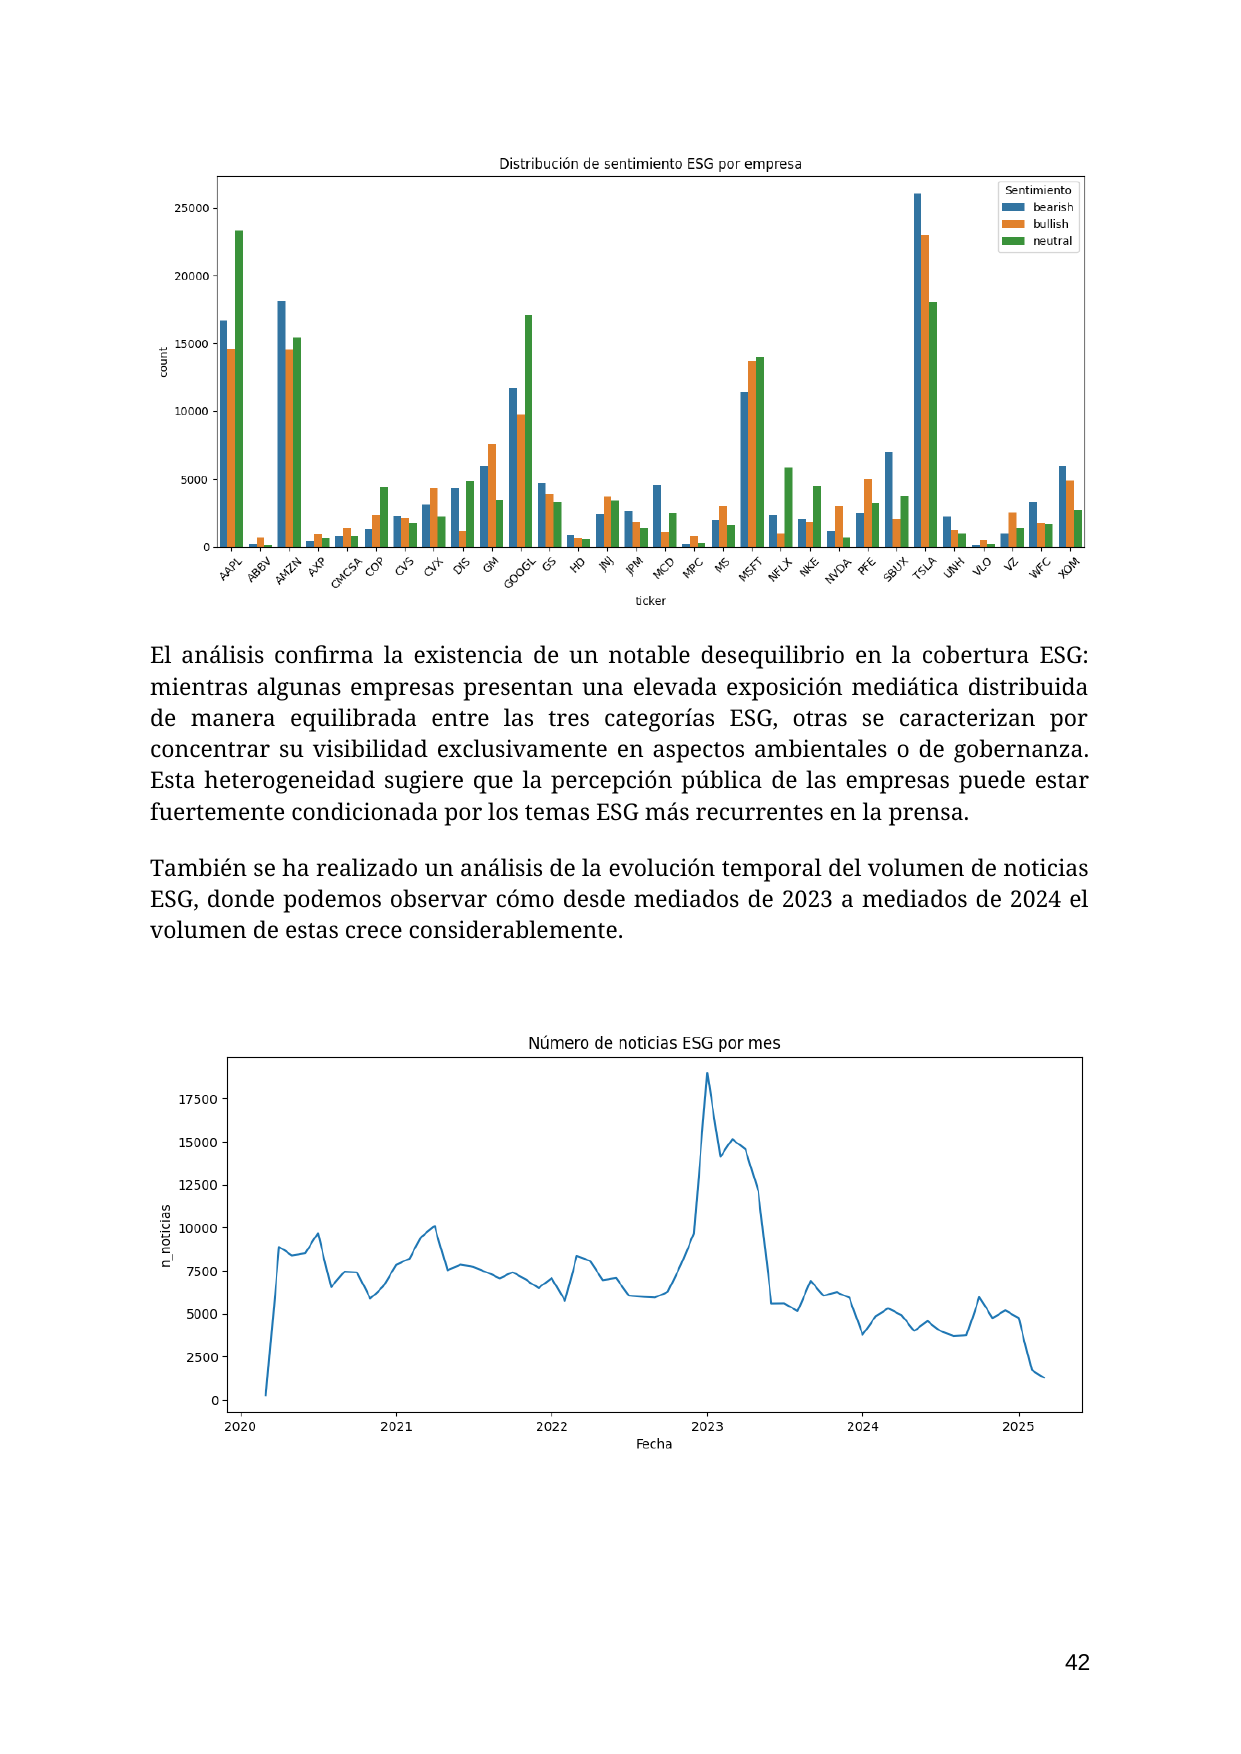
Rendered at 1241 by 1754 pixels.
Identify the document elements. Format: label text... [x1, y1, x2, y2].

text El análisis confirma la existencia de un notable desequilibrio en la cobertura ESG: mientras algunas empresas presentan una elevada exposición mediática distribuida de manera equilibrada entre las tres categorías ESG, otras se caracterizan por concentrar su visibilidad exclusivamente en aspectos ambientales o de gobernanza. Esta heterogeneidad sugiere que la percepción pública de las empresas puede estar fuertemente condicionada por los temas ESG más recurrentes en la prensa. [150, 639, 1090, 827]
picture [150, 150, 1092, 615]
text También se ha realizado un análisis de la evolución temporal del volumen de noticias ESG, donde podemos observar cómo desde mediados de 2023 a mediados de 2024 el volumen de estas crece considerablemente. [150, 852, 1090, 945]
picture [150, 1026, 1091, 1460]
